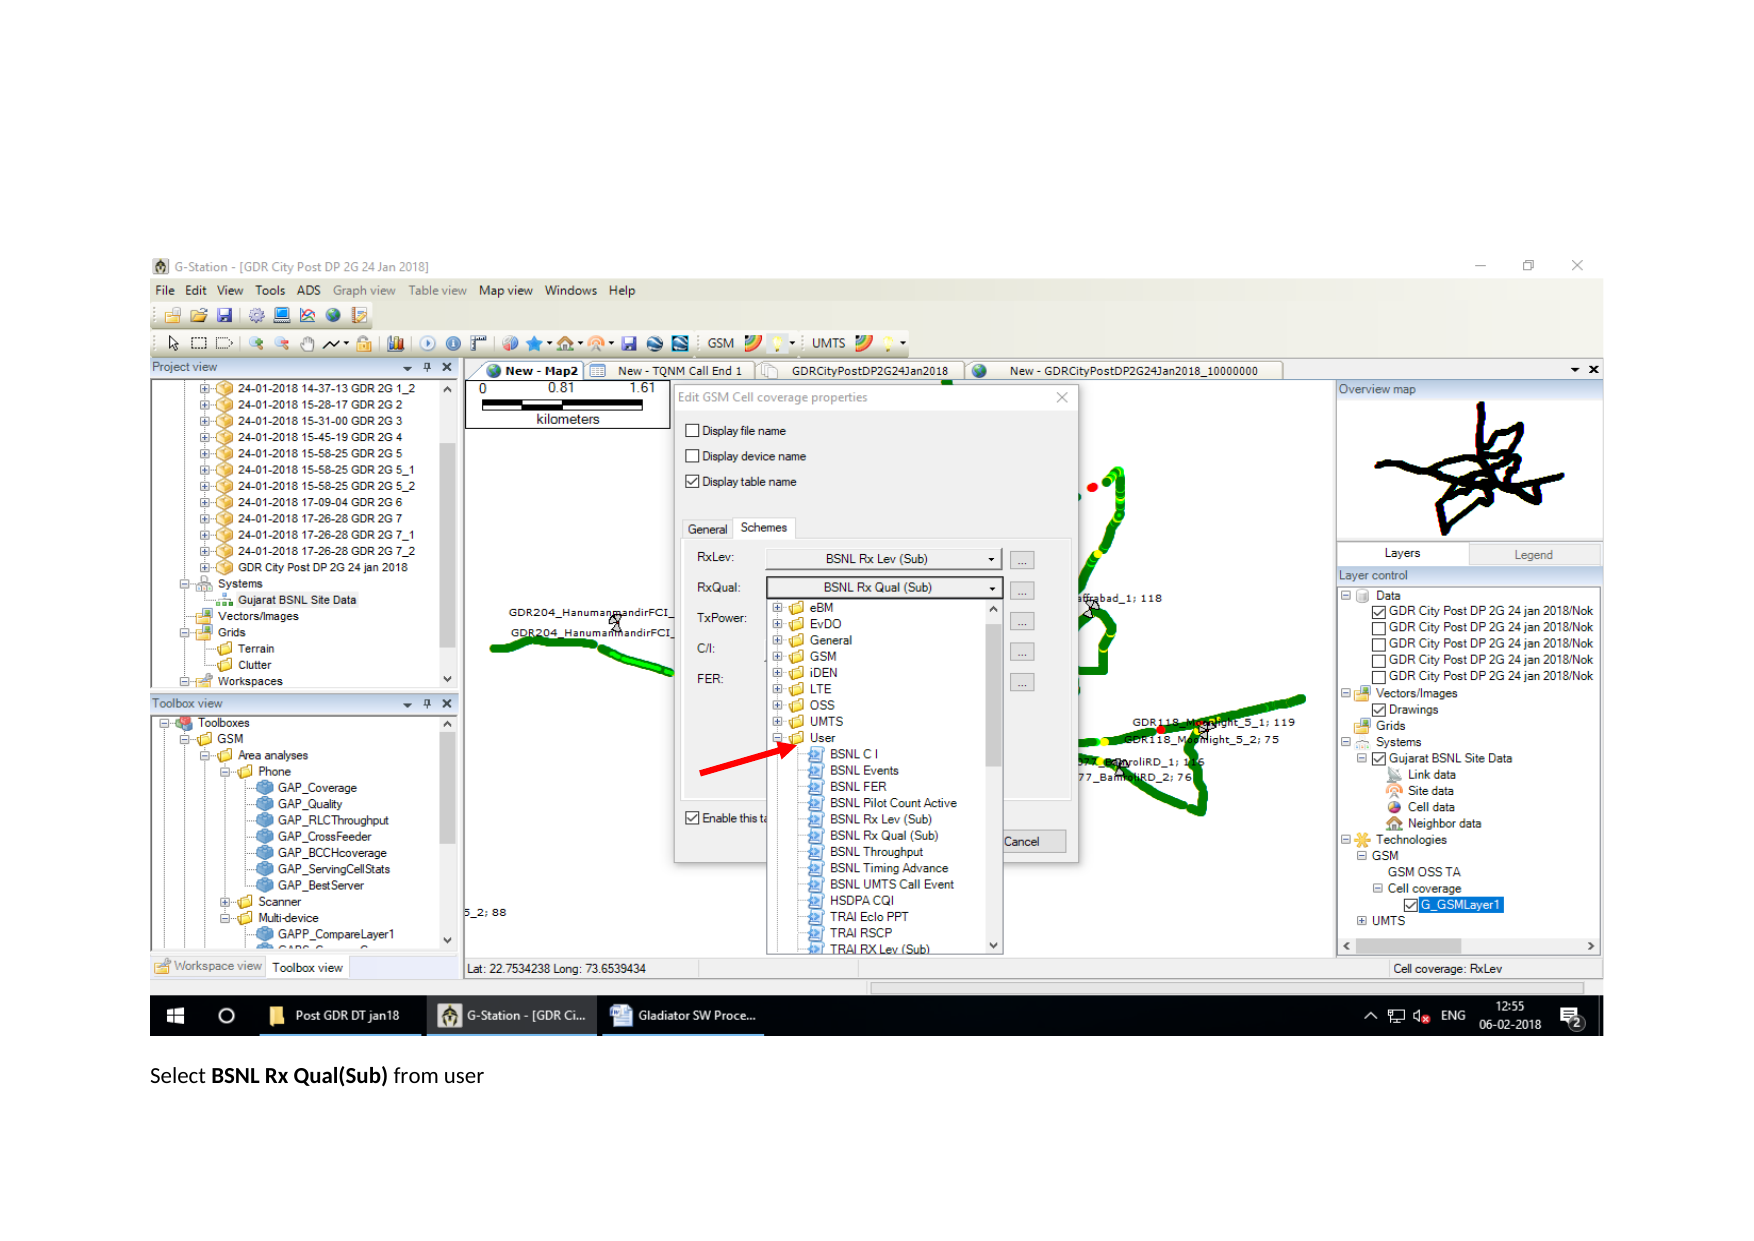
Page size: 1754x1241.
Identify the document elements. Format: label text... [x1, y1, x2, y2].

picture [150, 256, 1604, 1036]
text Select BSNL Rx Qual(Sub) from user [150, 1061, 1604, 1089]
